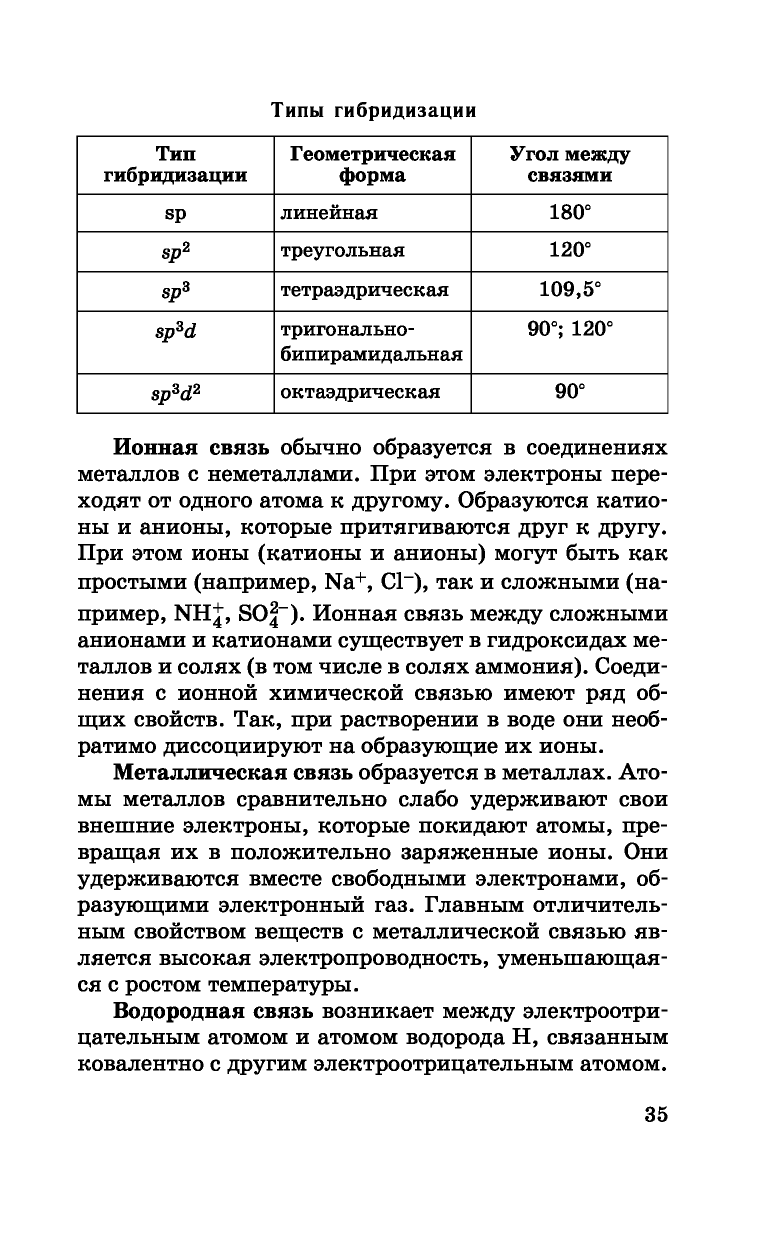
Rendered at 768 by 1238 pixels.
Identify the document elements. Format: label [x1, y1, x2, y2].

picture [76, 102, 669, 1122]
